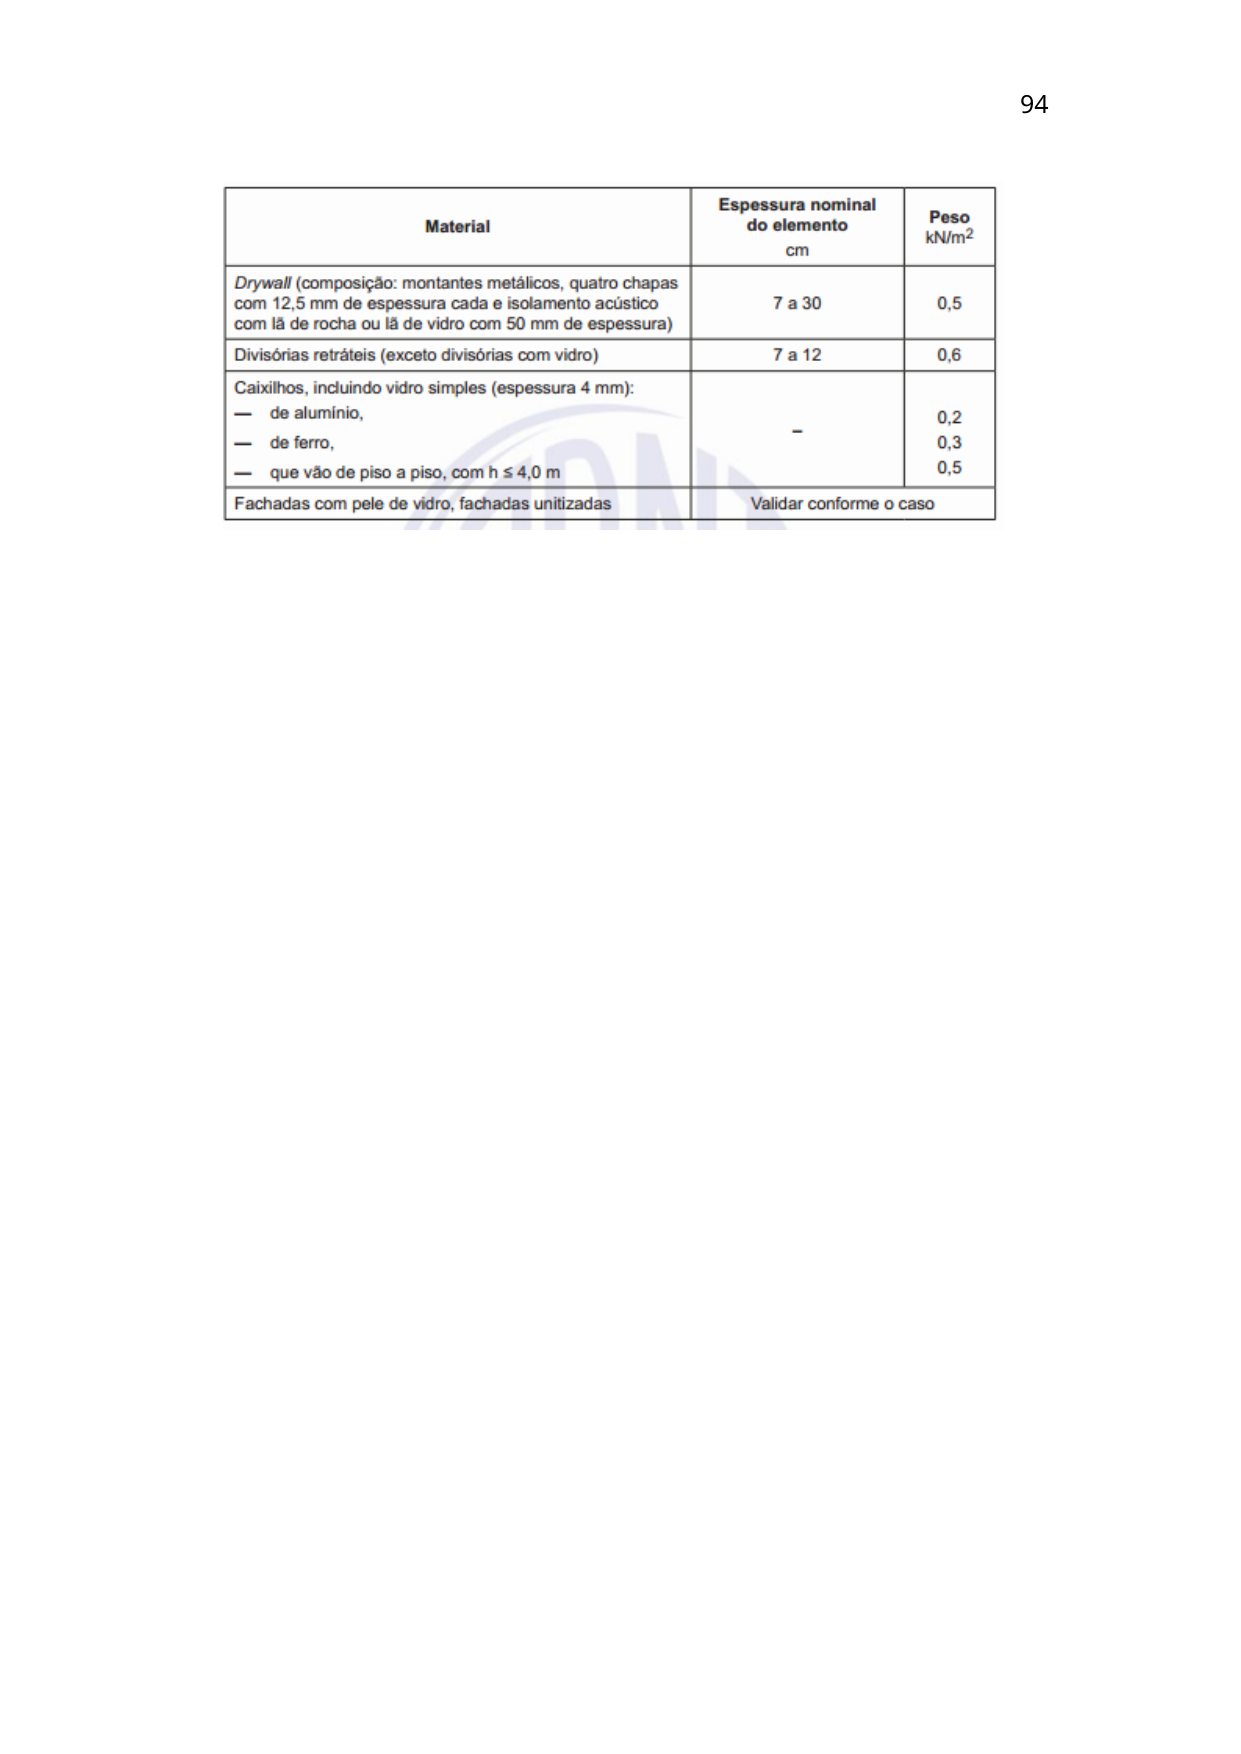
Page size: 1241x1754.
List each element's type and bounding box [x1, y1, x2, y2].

table_cell [177, 179, 1048, 532]
picture [222, 181, 1004, 530]
